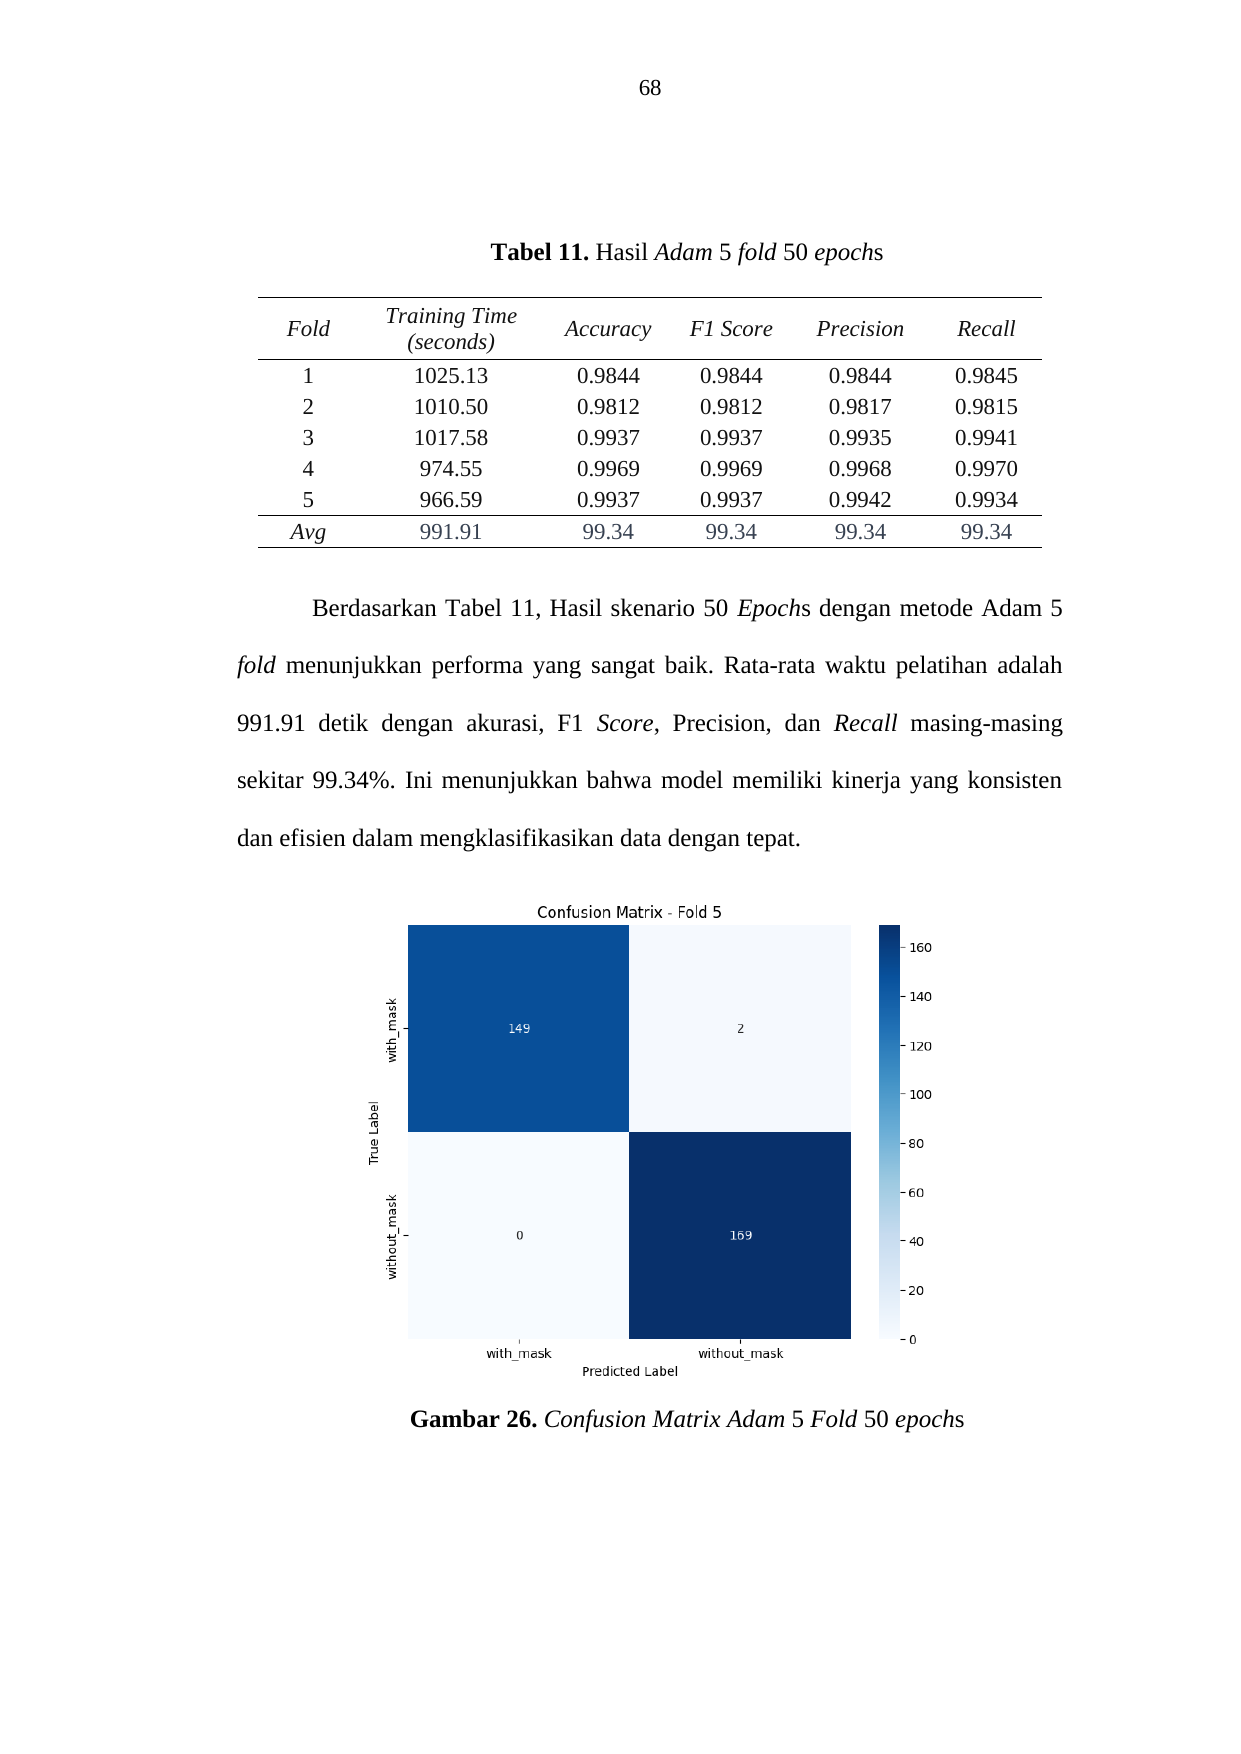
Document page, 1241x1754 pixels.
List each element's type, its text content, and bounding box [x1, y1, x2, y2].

table_cell 1017.58 [358, 422, 544, 453]
text Berdasarkan Tabel 11, Hasil skenario 50 Epochs dengan metode Adam 5 fold menunjukkan performa yang sangat baik. Rata-rata waktu pelatihan adalah 991.91 detik dengan akurasi, F1 Score, Precision, dan Recall masing-masing sekitar 99.34%. Ini menunjukkan bahwa model memiliki kinerja yang konsisten dan efisien dalam mengklasifikasikan data dengan tepat. [237, 593, 1063, 852]
table_header Accuracy [544, 298, 673, 359]
table_cell 0.9970 [931, 453, 1042, 484]
table_cell 0.9935 [790, 422, 931, 453]
table_cell 1 [258, 360, 358, 390]
table_cell 0.9969 [673, 453, 789, 484]
table_cell 0.9812 [544, 390, 673, 422]
table_cell 99.34 [673, 516, 789, 547]
table_cell 0.9969 [544, 453, 673, 484]
table_header Precision [790, 298, 931, 359]
table_cell 0.9937 [673, 422, 789, 453]
table_header F1 Score [673, 298, 789, 359]
table_cell 0.9937 [544, 422, 673, 453]
table_cell 1025.13 [358, 360, 544, 390]
table_cell 0.9844 [673, 360, 789, 390]
table_header Fold [258, 298, 358, 359]
table_cell 99.34 [931, 516, 1042, 547]
table_cell 0.9815 [931, 390, 1042, 422]
table_cell 2 [258, 390, 358, 422]
text Gambar 26. Confusion Matrix Adam 5 Fold 50 epochs [311, 1404, 1063, 1433]
table_cell 99.34 [790, 516, 931, 547]
table_cell 0.9817 [790, 390, 931, 422]
table_cell 5 [258, 484, 358, 515]
table_cell 0.9937 [673, 484, 789, 515]
table_cell 1010.50 [358, 390, 544, 422]
table_cell 0.9844 [790, 360, 931, 390]
picture [360, 897, 940, 1386]
table_cell 0.9812 [673, 390, 789, 422]
table_cell 974.55 [358, 453, 544, 484]
table_cell 0.9942 [790, 484, 931, 515]
text Tabel 11. Hasil Adam 5 fold 50 epochs [311, 237, 1063, 266]
table_cell 0.9844 [544, 360, 673, 390]
table_cell 0.9968 [790, 453, 931, 484]
table_cell 966.59 [358, 484, 544, 515]
table_cell 991.91 [358, 516, 544, 547]
table_cell Avg [258, 516, 358, 547]
table_cell 0.9845 [931, 360, 1042, 390]
table_cell 0.9941 [931, 422, 1042, 453]
table_cell 4 [258, 453, 358, 484]
table_header Recall [931, 298, 1042, 359]
table_cell 0.9934 [931, 484, 1042, 515]
table_cell 3 [258, 422, 358, 453]
table_cell 99.34 [544, 516, 673, 547]
table_header Training Time (seconds) [358, 298, 544, 359]
table_cell 0.9937 [544, 484, 673, 515]
